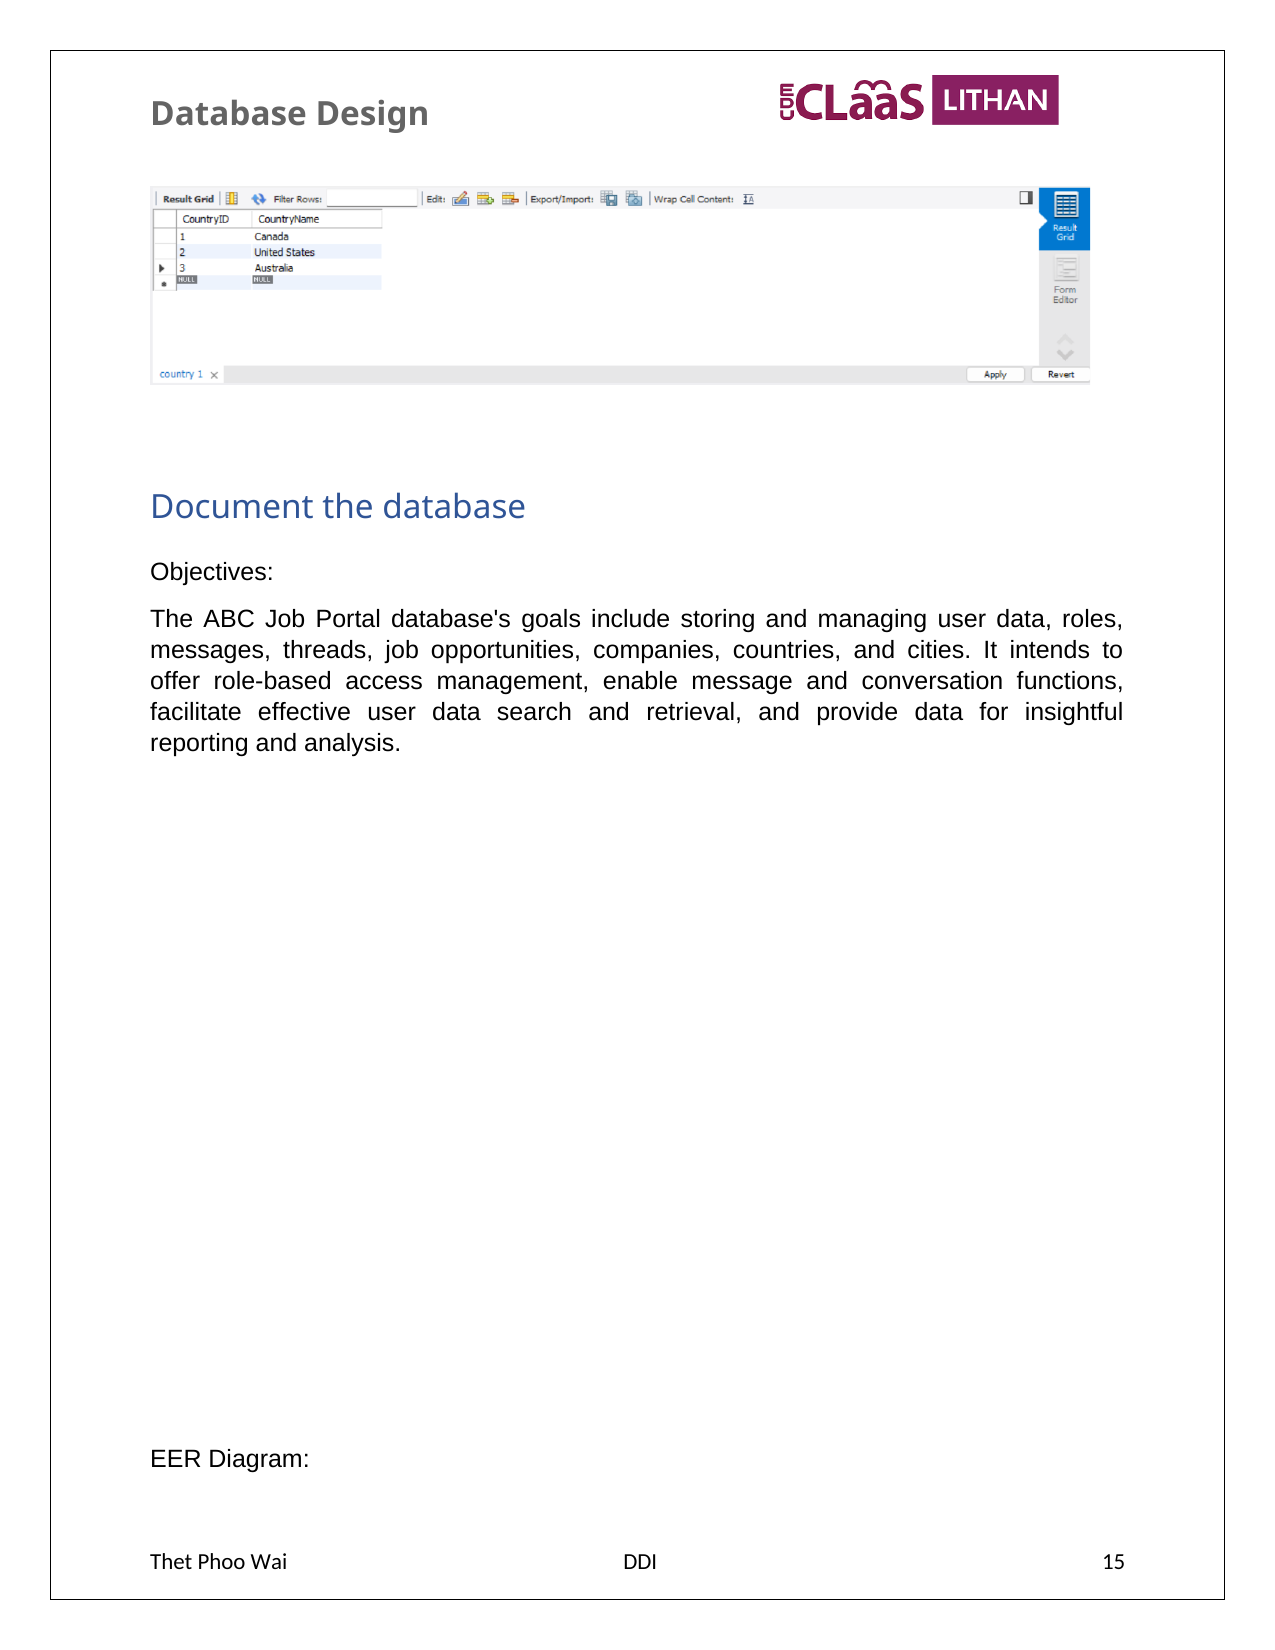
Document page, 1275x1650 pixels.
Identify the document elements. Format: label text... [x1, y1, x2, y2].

text EER Diagram: [150, 1444, 1125, 1473]
picture [150, 186, 1091, 385]
subtitle Document the database [150, 483, 1125, 528]
text Objectives: [150, 557, 1125, 585]
picture [771, 75, 1059, 125]
text The ABC Job Portal database's goals include storing and managing user data, roles, messages, threads, job opportunities, companies, countries, and cities. It intends to offer role-based access management, enable message and conversation functions, facilitate effective user data search and retrieval, and provide data for insightful reporting and analysis. [150, 604, 1125, 757]
